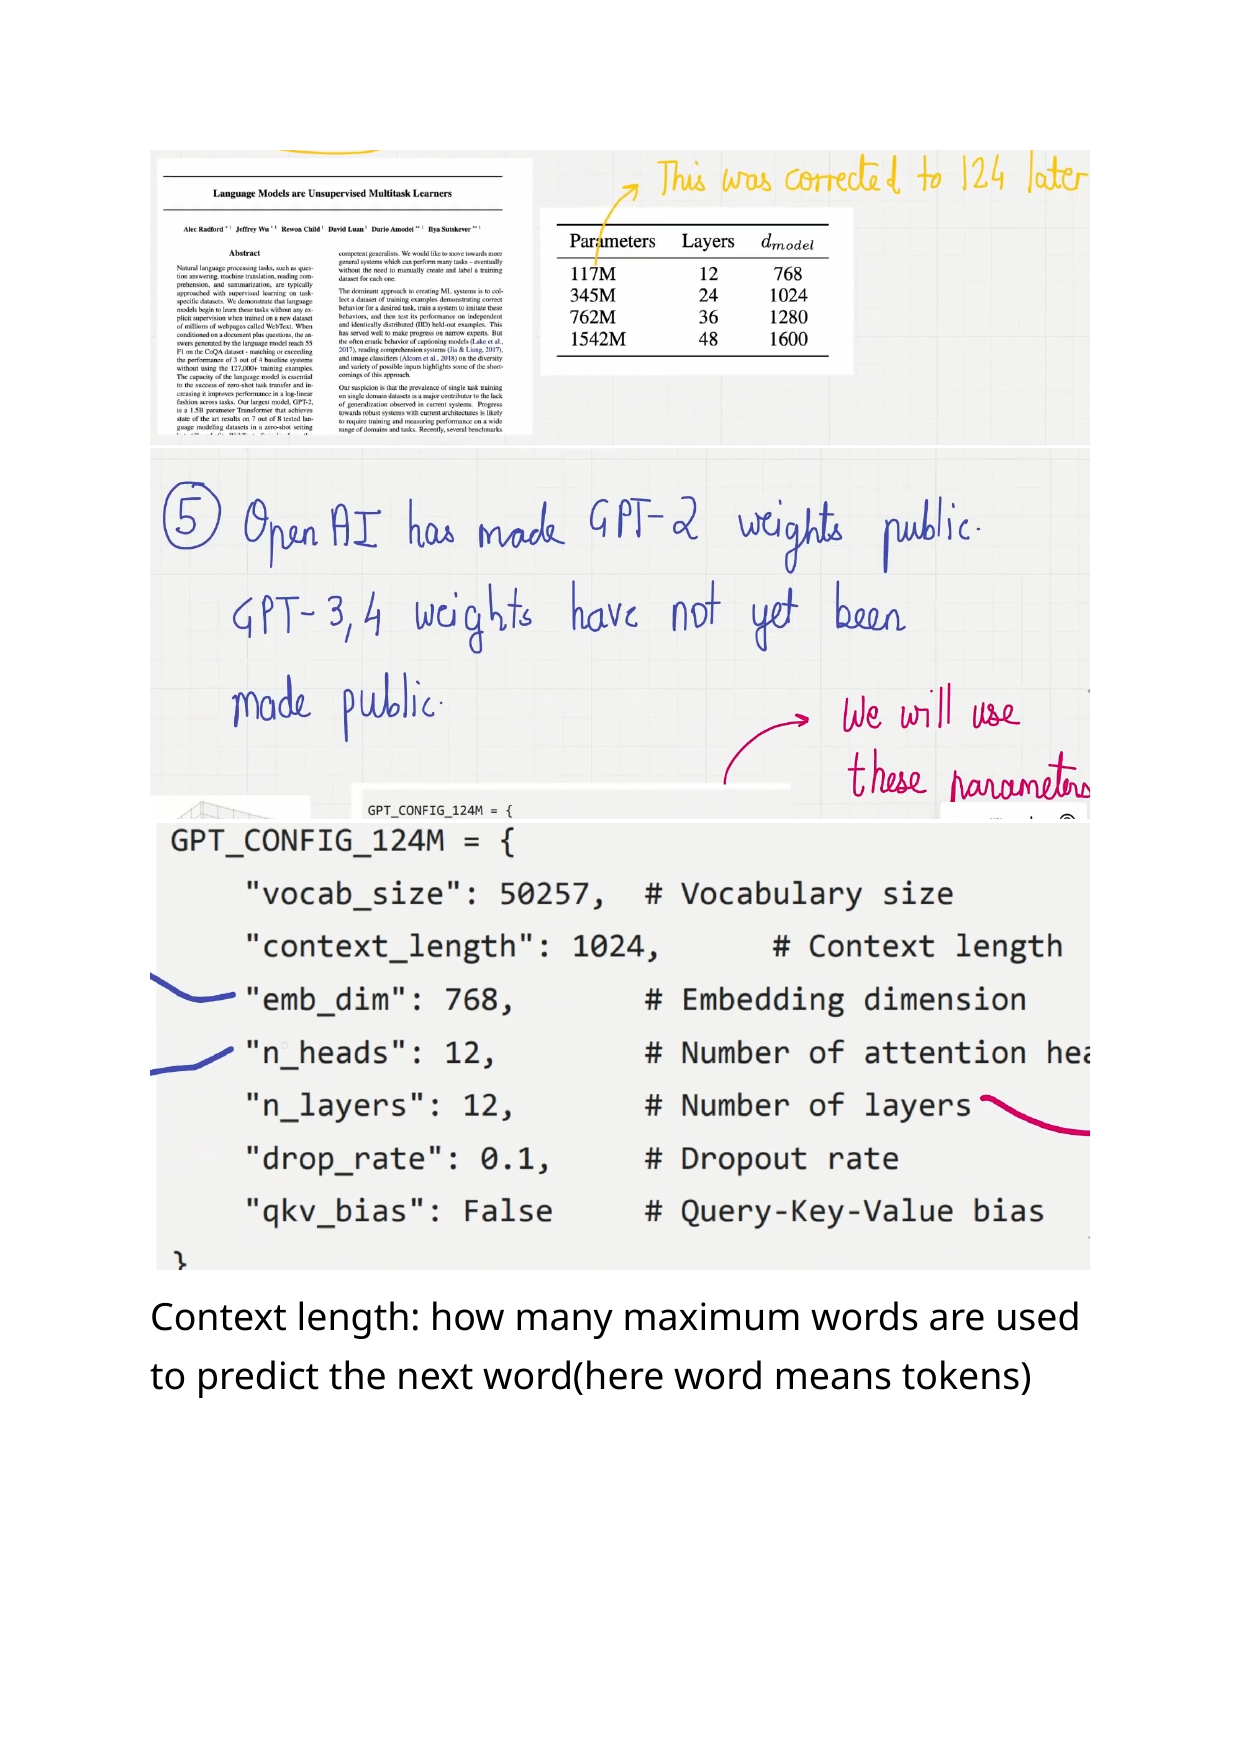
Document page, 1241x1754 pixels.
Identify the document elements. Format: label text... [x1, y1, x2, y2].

picture [150, 448, 1091, 819]
text Context length: how many maximum words are used to predict the next word(here word means tokens) [150, 1290, 1090, 1400]
picture [150, 823, 1091, 1270]
picture [150, 150, 1091, 445]
